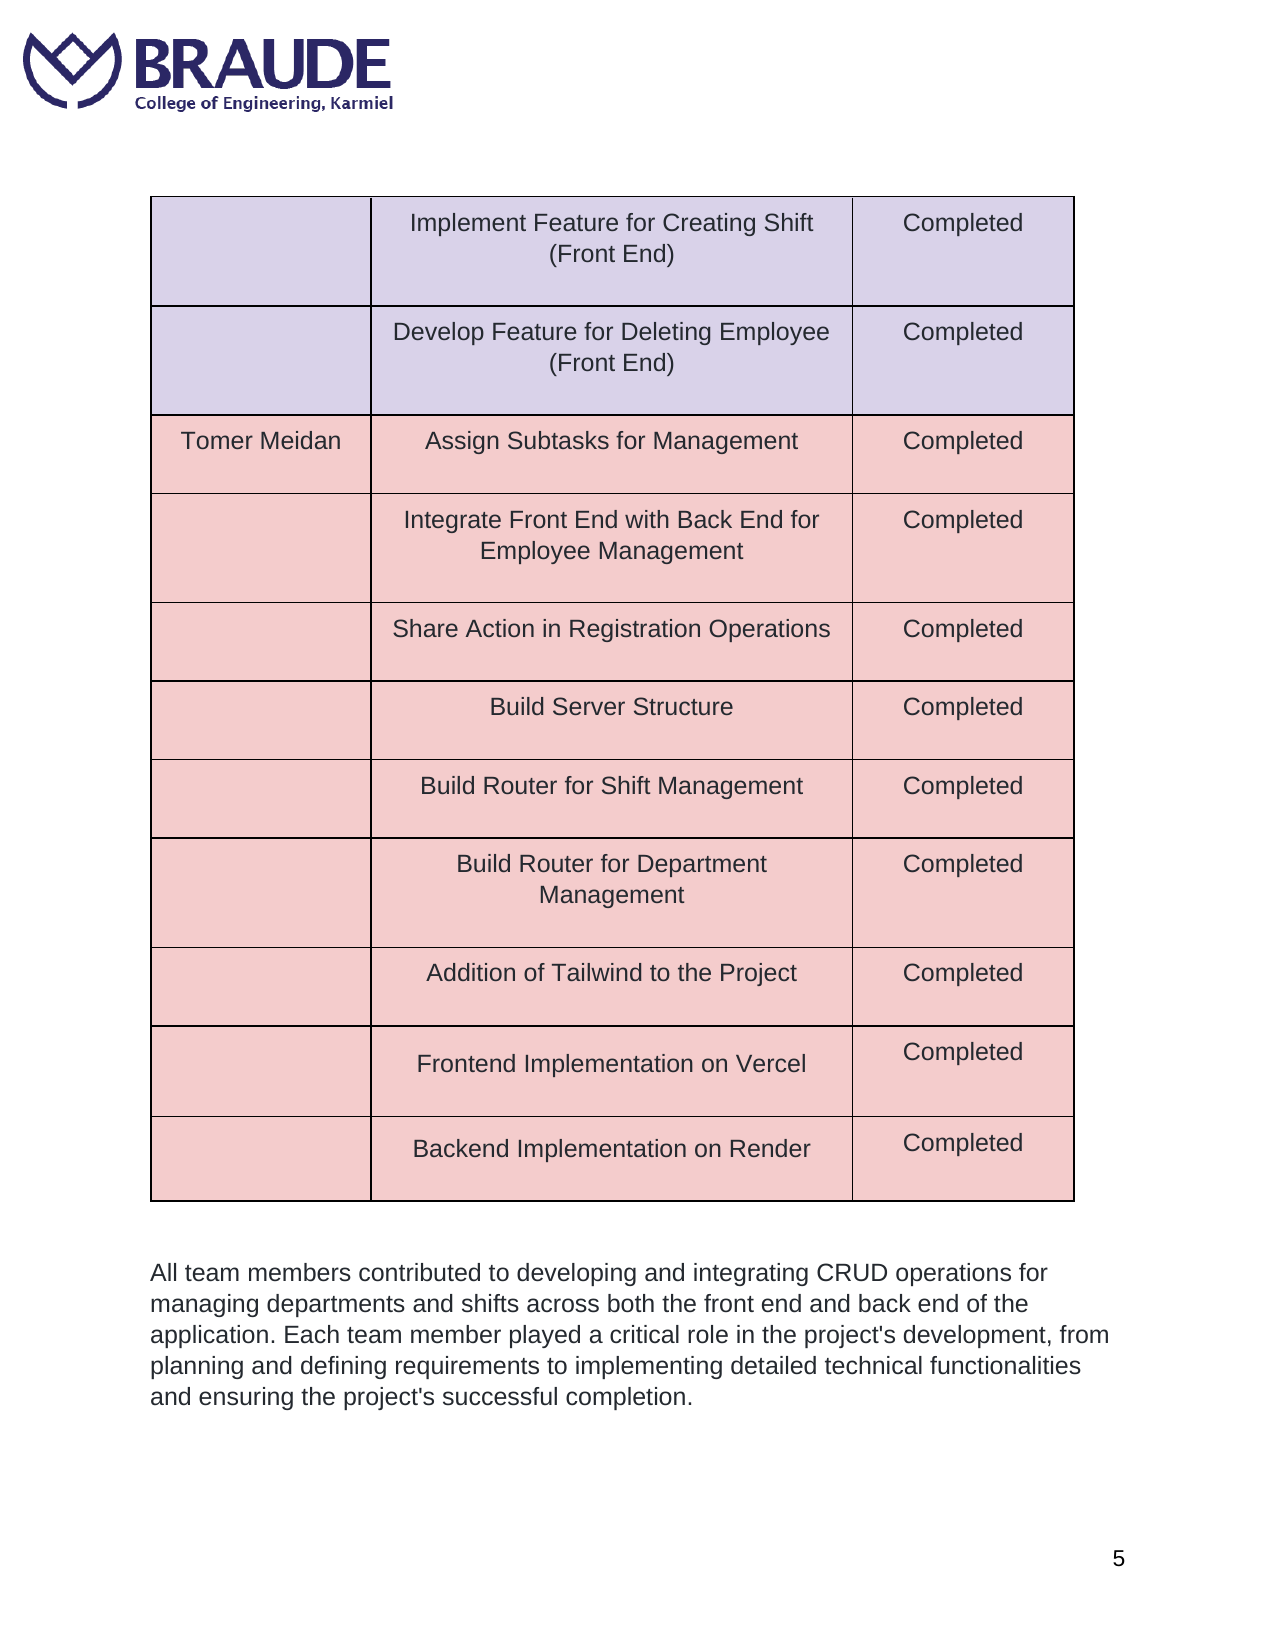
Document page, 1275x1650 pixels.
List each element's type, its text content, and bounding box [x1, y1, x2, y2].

table_cell [152, 839, 370, 946]
table_cell Completed [853, 494, 1073, 602]
table_cell Completed [853, 1117, 1073, 1200]
table_cell Completed [853, 760, 1073, 837]
table_cell Completed [853, 948, 1073, 1025]
table_cell [152, 760, 370, 837]
table_cell Build Server Structure [372, 682, 852, 759]
table_cell [152, 603, 370, 680]
table_cell [152, 1117, 370, 1200]
table_cell Share Action in Registration Operations [372, 603, 852, 680]
table_cell Build Router for Shift Management [372, 760, 852, 837]
table_cell [152, 1027, 370, 1116]
table_cell Build Router for Department Management [372, 839, 852, 946]
table_cell Completed [853, 603, 1073, 680]
table_cell Frontend Implementation on Vercel [372, 1027, 852, 1116]
table_cell Backend Implementation on Render [372, 1117, 852, 1200]
table_cell Completed [853, 307, 1073, 414]
table_cell [152, 197, 371, 305]
table_cell [152, 948, 370, 1025]
table_cell Completed [853, 1027, 1073, 1116]
picture [12, 23, 404, 117]
table_cell Addition of Tailwind to the Project [372, 948, 852, 1025]
table_cell Assign Subtasks for Management [372, 416, 852, 493]
table_cell Integrate Front End with Back End for Employee Management [372, 494, 852, 602]
table_cell Completed [853, 839, 1073, 946]
text All team members contributed to developing and integrating CRUD operations for managing departments and shifts across both the front end and back end of the application. Each team member played a critical role in the project's development, from planning and defining requirements to implementing detailed technical functionalities and ensuring the project's successful completion. [150, 1258, 1125, 1411]
table_cell Tomer Meidan [152, 416, 370, 493]
table_cell Completed [853, 682, 1073, 759]
table_cell [152, 494, 370, 602]
table_cell Completed [853, 197, 1073, 305]
table_cell [152, 682, 370, 759]
table_cell Develop Feature for Deleting Employee (Front End) [372, 307, 852, 414]
table_cell [152, 307, 370, 414]
table_cell Completed [853, 416, 1073, 493]
table_cell Implement Feature for Creating Shift (Front End) [372, 197, 852, 305]
